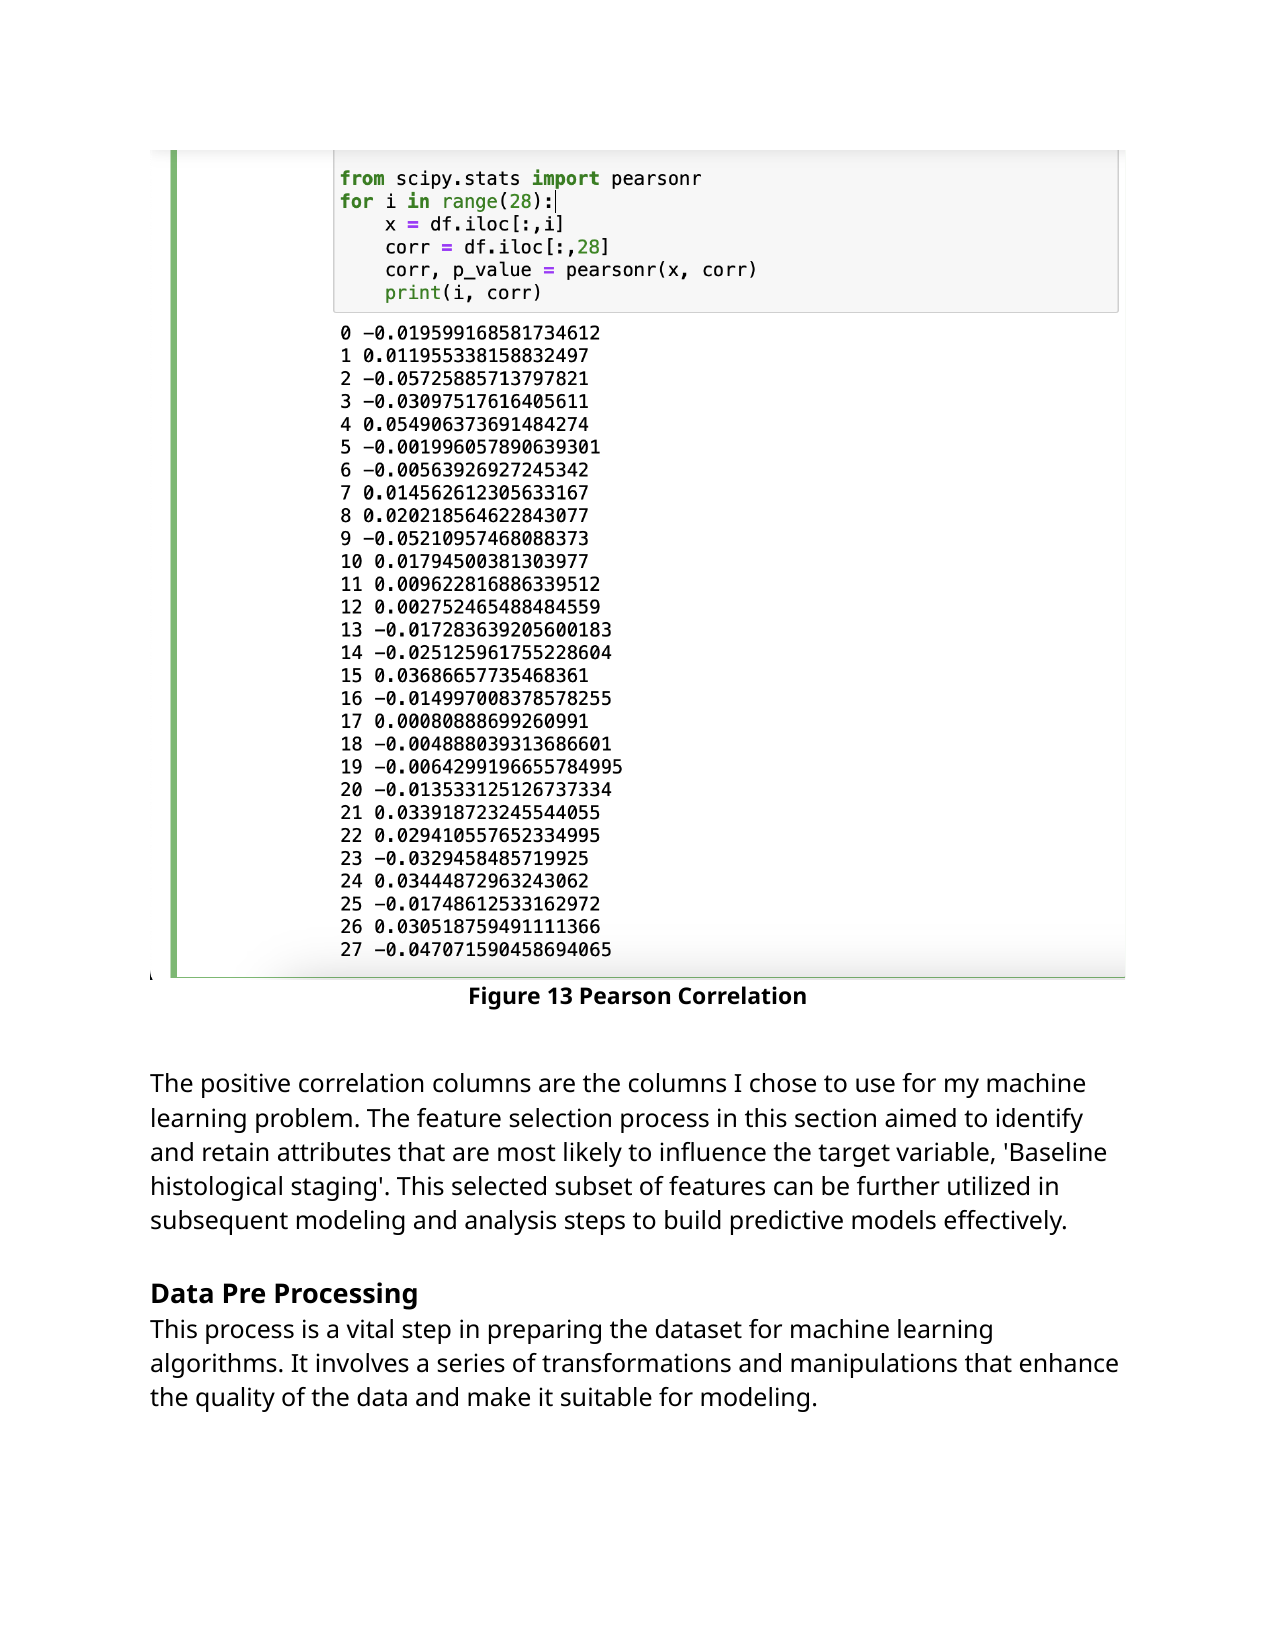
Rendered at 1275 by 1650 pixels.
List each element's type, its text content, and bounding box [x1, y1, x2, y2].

picture [150, 150, 1125, 980]
text Figure 13 Pearson Correlation [150, 980, 1125, 1011]
subtitle Data Pre Processing [150, 1275, 1125, 1312]
text The positive correlation columns are the columns I chose to use for my machine learning problem. The feature selection process in this section aimed to identify and retain attributes that are most likely to influence the target variable, 'Baseline histological staging'. This selected subset of features can be further utilized in subsequent modeling and analysis steps to build predictive models effectively. [150, 1066, 1125, 1236]
text This process is a vital step in preparing the dataset for machine learning algorithms. It involves a series of transformations and manipulations that enhance the quality of the data and make it suitable for modeling. [150, 1312, 1125, 1414]
